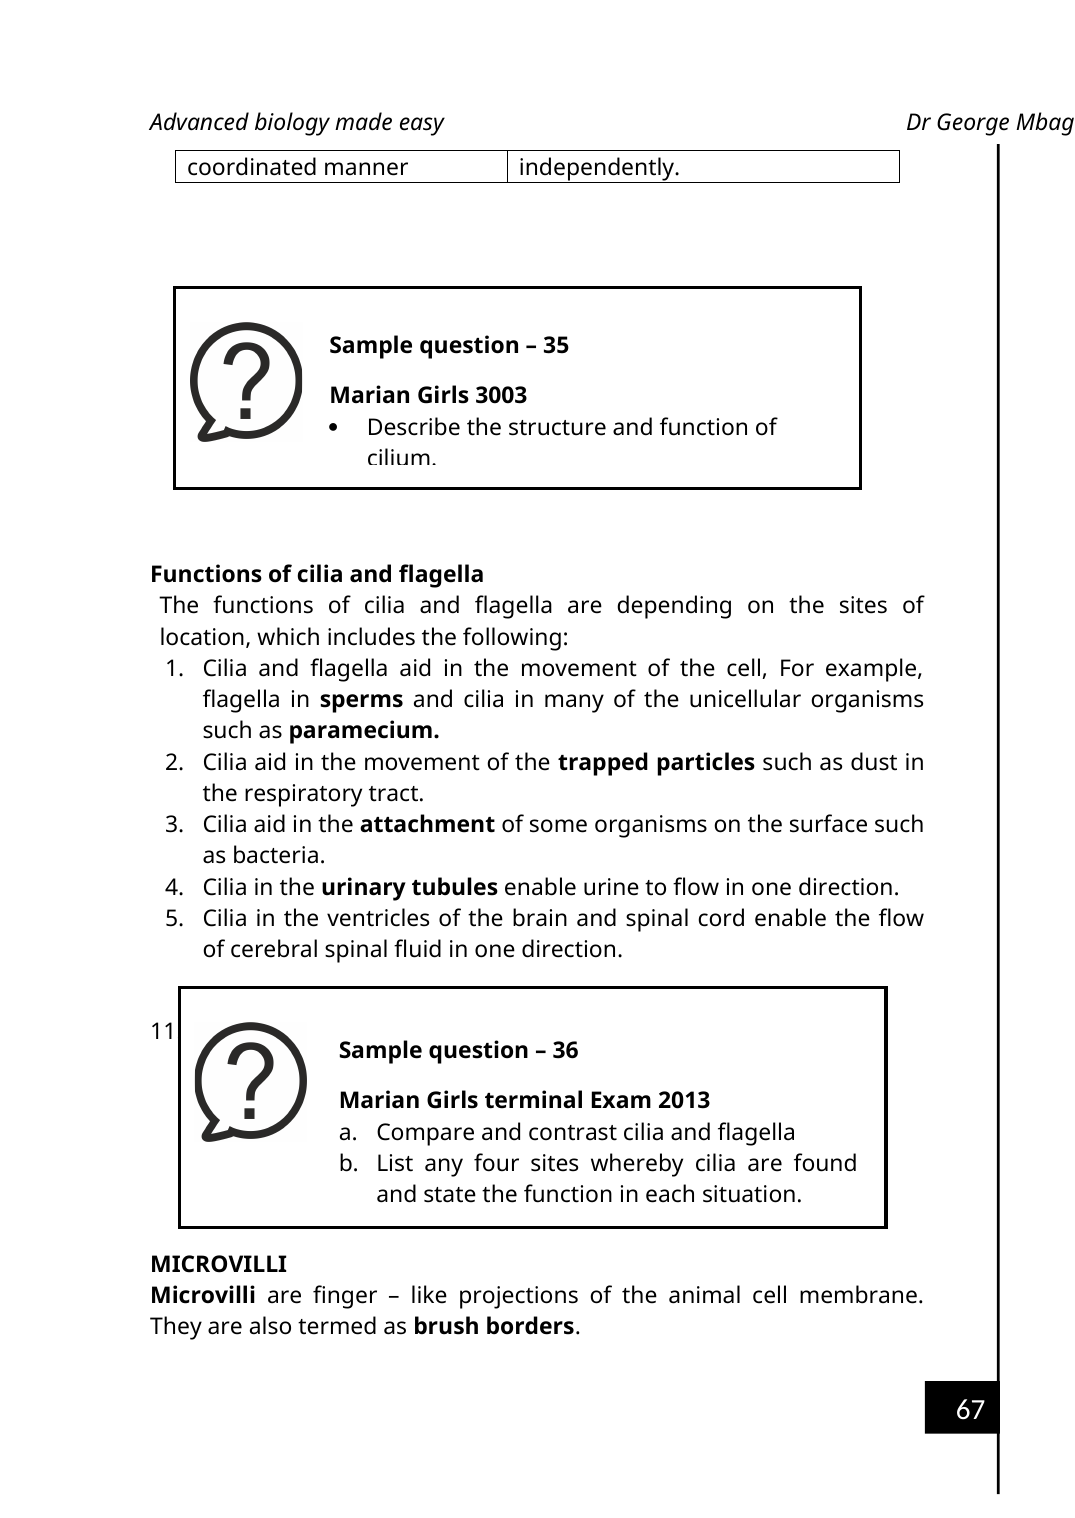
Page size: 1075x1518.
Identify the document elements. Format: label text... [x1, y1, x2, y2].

list Cilia aid in the attachment of some organisms on the surface such as bacteria. [165, 808, 925, 871]
list Cilia in the urinary tubules enable urine to flow in one direction. [165, 871, 925, 902]
text The functions of cilia and flagella are depending on the sites of location, which includes the following: [159, 589, 925, 652]
list Cilia aid in the movement of the trapped particles such as dust in the respiratory tract. [165, 746, 925, 808]
picture [190, 322, 303, 442]
list Cilia and flagella aid in the movement of the cell, For example, flagella in sperms and cilia in many of the unicellular organisms such as paramecium. [165, 652, 925, 746]
list MICROVILLI [150, 1015, 925, 1279]
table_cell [508, 151, 899, 182]
picture [194, 1022, 307, 1142]
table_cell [176, 151, 507, 182]
text Functions of cilia and flagella [150, 558, 925, 589]
list Cilia in the ventricles of the brain and spinal cord enable the flow of cerebral spinal fluid in one direction. [165, 902, 925, 964]
text Microvilli are finger – like projections of the animal cell membrane. They are also termed as brush borders. [150, 1279, 925, 1341]
